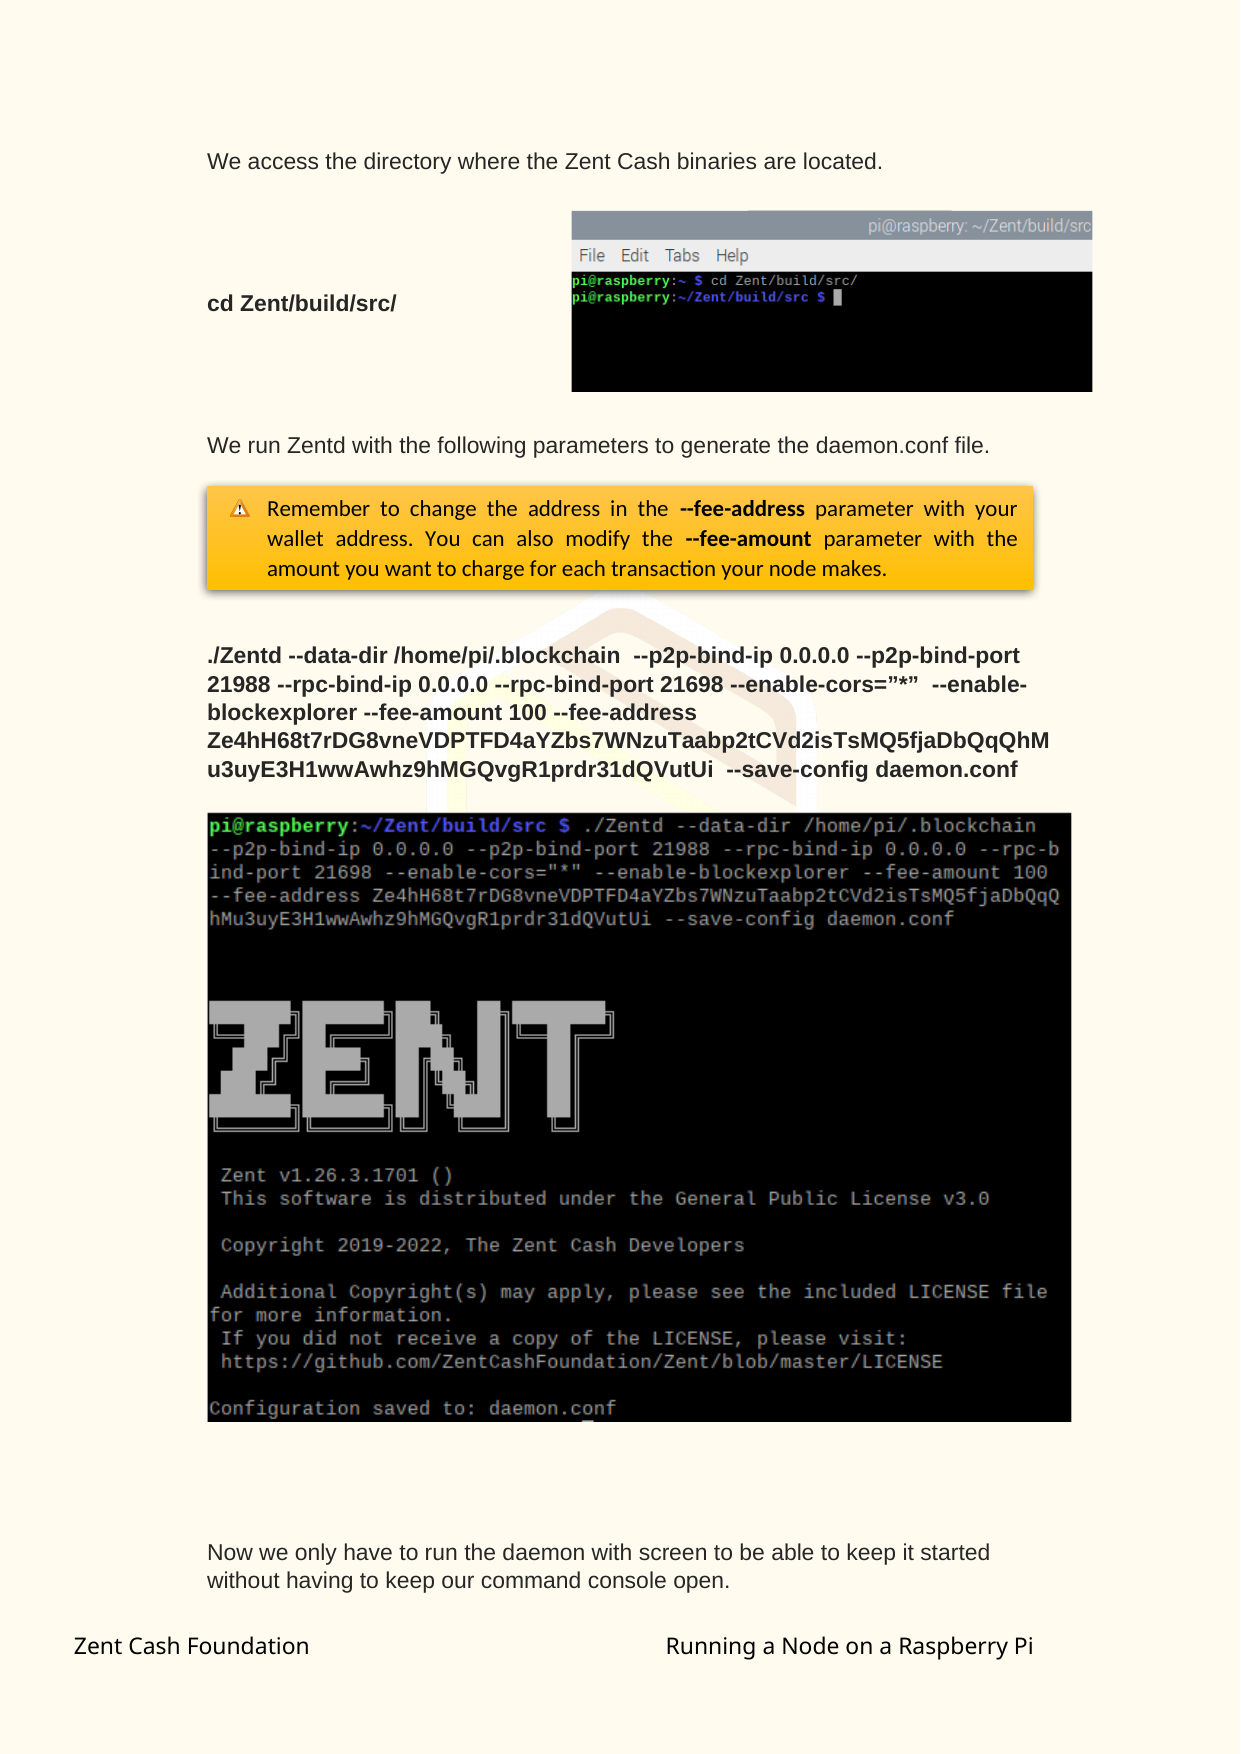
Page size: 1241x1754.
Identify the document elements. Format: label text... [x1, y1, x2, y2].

list We access the directory where the Zent Cash binaries are located. [207, 148, 1034, 174]
list We run Zentd with the following parameters to generate the daemon.conf file. [207, 432, 1034, 458]
picture [206, 812, 1072, 1422]
list cd Zent/build/src/ [207, 290, 571, 316]
list Now we only have to run the daemon with screen to be able to keep it started without having to keep our command console open. [207, 1539, 1034, 1594]
picture [230, 499, 250, 517]
picture [571, 210, 1093, 392]
list ./Zentd --data-dir /home/pi/.blockchain --p2p-bind-ip 0.0.0.0 --p2p-bind-port 21988 --rpc-bind-ip 0.0.0.0 --rpc-bind-port 21698 --enable-cors=”*” --enable-blockexplorer --fee-amount 100 --fee-address Ze4hH68t7rDG8vneVDPTFD4aYZbs7WNzuTaabp2tCVd2isTsMQ5fjaDbQqQhMu3uyE3H1wwAwhz9hMGQvgR1prdr31dQVutUi --save-config daemon.conf [207, 642, 1063, 782]
